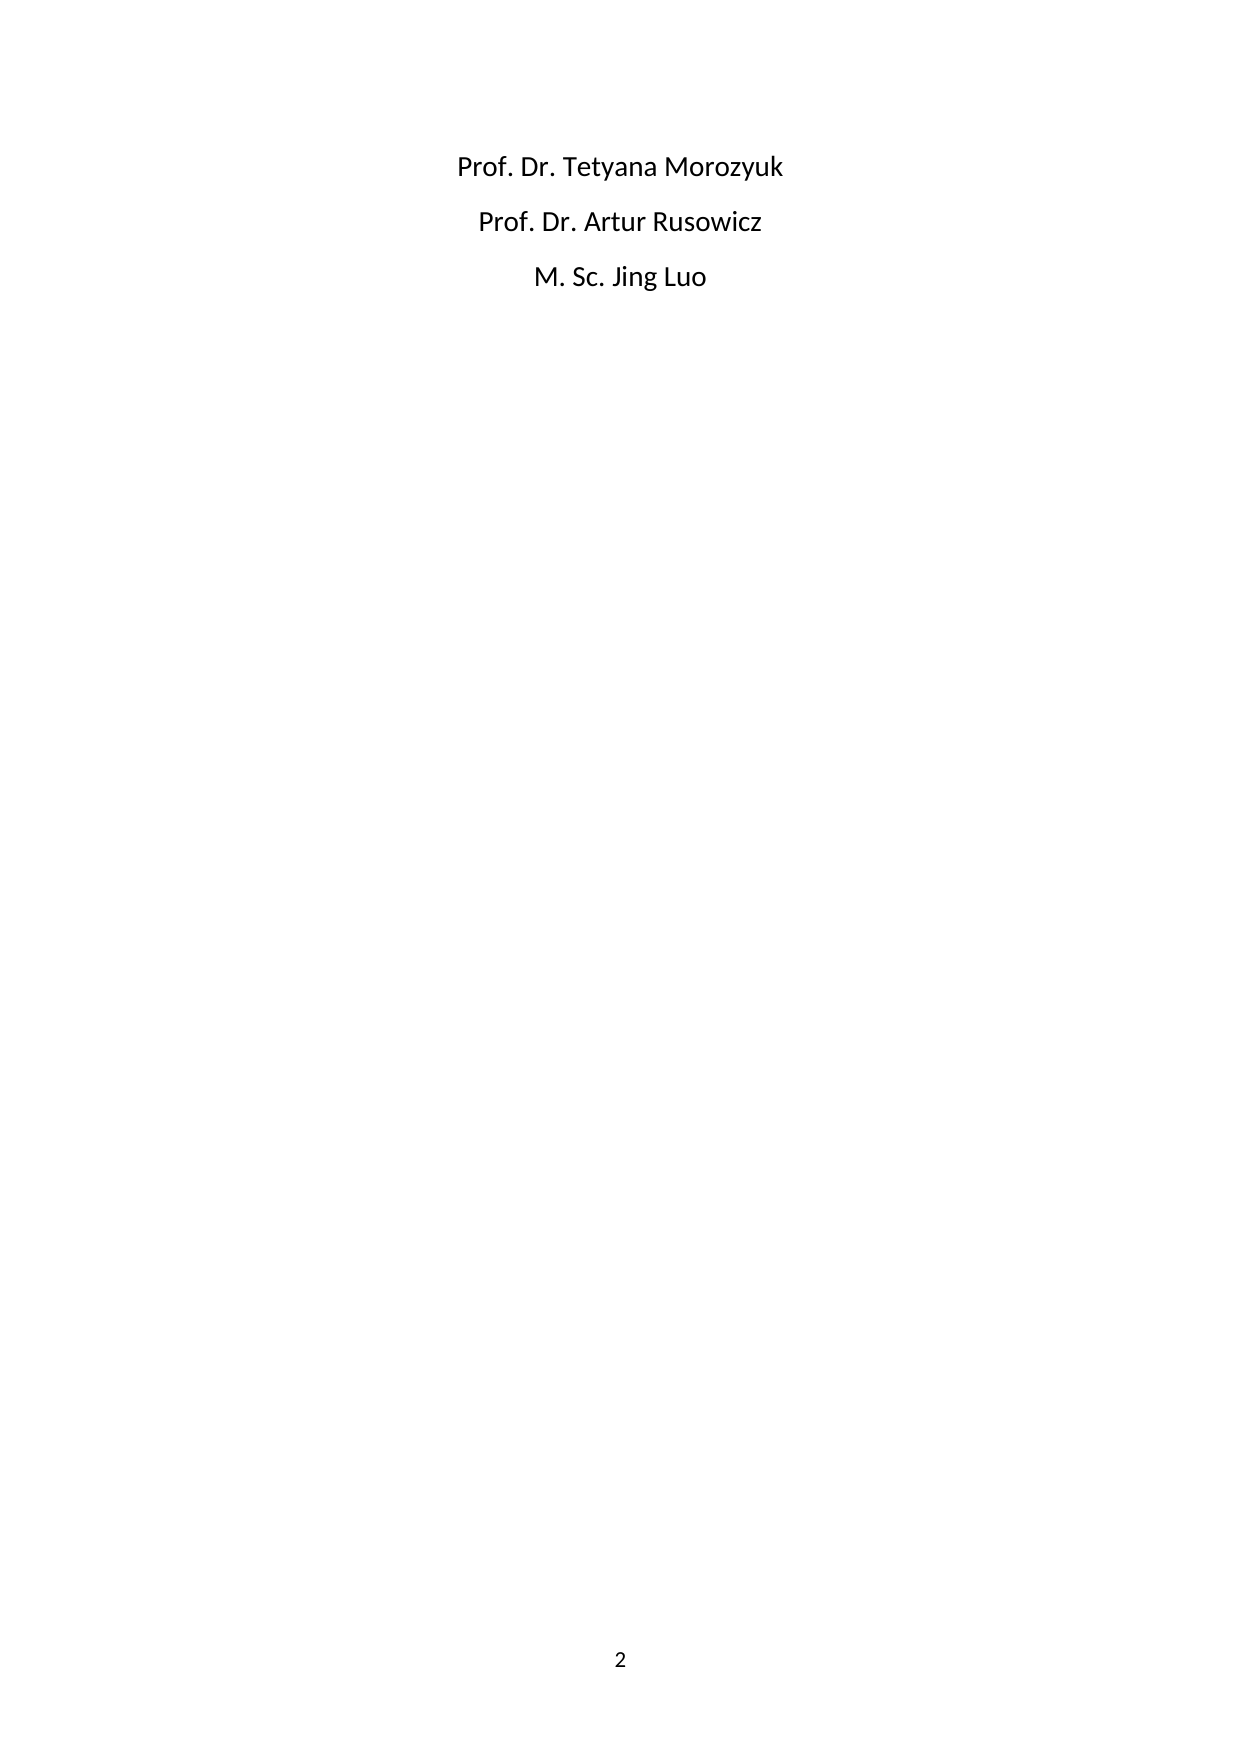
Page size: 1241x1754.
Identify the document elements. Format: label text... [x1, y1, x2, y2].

text Prof. Dr. Tetyana Morozyuk [148, 148, 1093, 183]
text Prof. Dr. Artur Rusowicz [148, 203, 1093, 238]
text M. Sc. Jing Luo [148, 258, 1093, 293]
